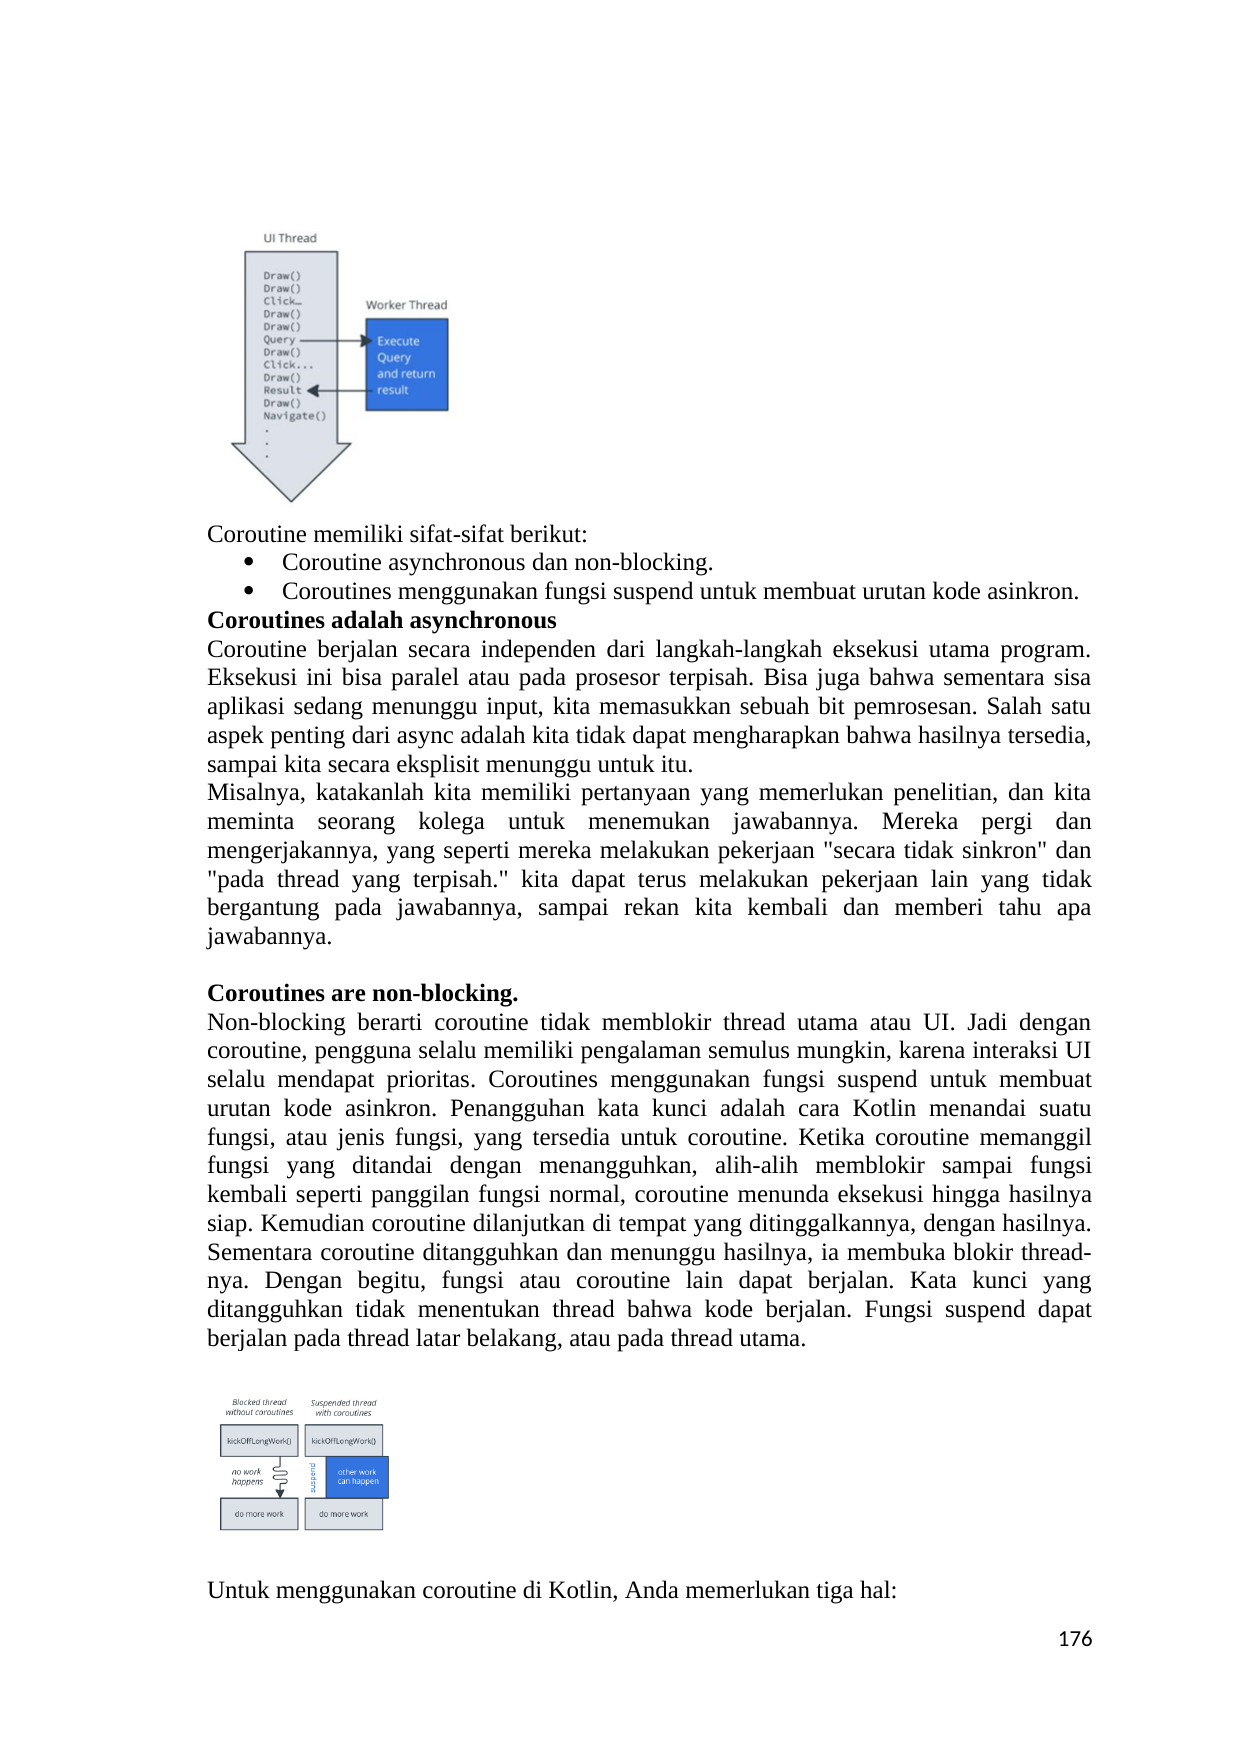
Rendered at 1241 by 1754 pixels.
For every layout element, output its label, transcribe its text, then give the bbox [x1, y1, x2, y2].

text Coroutines are non-blocking. [207, 978, 1092, 1007]
list Coroutine asynchronous dan non-blocking. [244, 547, 1092, 576]
text Coroutine memiliki sifat-sifat berikut: [207, 519, 1092, 547]
picture [206, 1351, 404, 1576]
text Misalnya, katakanlah kita memiliki pertanyaan yang memerlukan penelitian, dan kita meminta seorang kolega untuk menemukan jawabannya. Mereka pergi dan mengerjakannya, yang seperti mereka melakukan pekerjaan "secara tidak sinkron" dan "pada thread yang terpisah." kita dapat terus melakukan pekerjaan lain yang tidak bergantung pada jawabannya, sampai rekan kita kembali dan memberi tahu apa jawabannya. [207, 777, 1092, 950]
text Untuk menggunakan coroutine di Kotlin, Anda memerlukan tiga hal: [207, 1575, 1092, 1604]
text Non-blocking berarti coroutine tidak memblokir thread utama atau UI. Jadi dengan coroutine, pengguna selalu memiliki pengalaman semulus mungkin, karena interaksi UI selalu mendapat prioritas. Coroutines menggunakan fungsi suspend untuk membuat urutan kode asinkron. Penangguhan kata kunci adalah cara Kotlin menandai suatu fungsi, atau jenis fungsi, yang tersedia untuk coroutine. Ketika coroutine memanggil fungsi yang ditandai dengan menangguhkan, alih-alih memblokir sampai fungsi kembali seperti panggilan fungsi normal, coroutine menunda eksekusi hingga hasilnya siap. Kemudian coroutine dilanjutkan di tempat yang ditinggalkannya, dengan hasilnya. Sementara coroutine ditangguhkan dan menunggu hasilnya, ia membuka blokir thread-nya. Dengan begitu, fungsi atau coroutine lain dapat berjalan. Kata kunci yang ditangguhkan tidak menentukan thread bahwa kode berjalan. Fungsi suspend dapat berjalan pada thread latar belakang, atau pada thread utama. [207, 1007, 1092, 1352]
list Coroutines menggunakan fungsi suspend untuk membuat urutan kode asinkron. [244, 576, 1092, 605]
text Coroutines adalah asynchronous [207, 605, 1092, 634]
picture [206, 206, 471, 519]
text Coroutine berjalan secara independen dari langkah-langkah eksekusi utama program. Eksekusi ini bisa paralel atau pada prosesor terpisah. Bisa juga bahwa sementara sisa aplikasi sedang menunggu input, kita memasukkan sebuah bit pemrosesan. Salah satu aspek penting dari async adalah kita tidak dapat mengharapkan bahwa hasilnya tersedia, sampai kita secara eksplisit menunggu untuk itu. [207, 634, 1092, 777]
